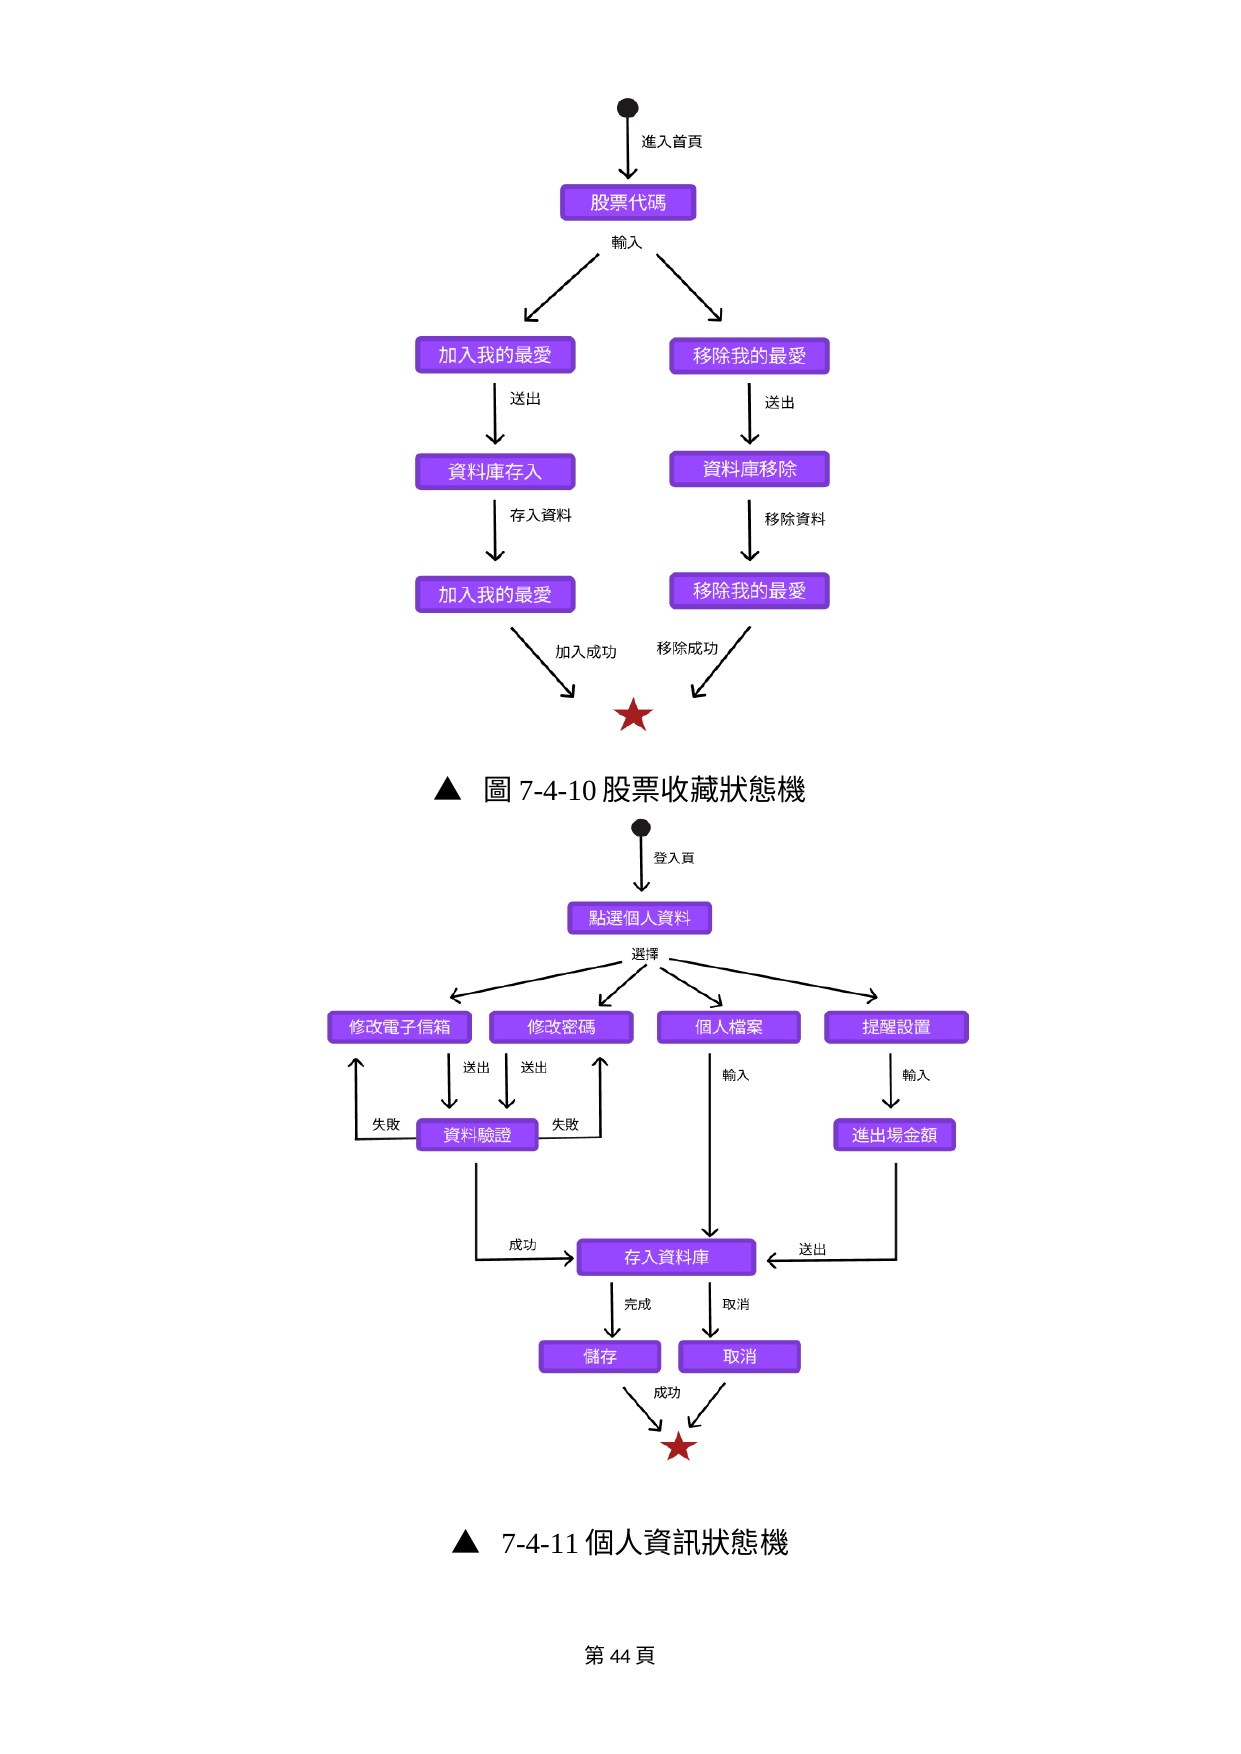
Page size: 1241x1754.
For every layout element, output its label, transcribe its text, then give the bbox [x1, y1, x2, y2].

picture [307, 809, 979, 1488]
text 7-4-11個人資訊狀態機 [89, 1519, 1152, 1562]
picture [352, 95, 889, 743]
text 圖7-4-10股票收藏狀態機 [89, 766, 1152, 808]
